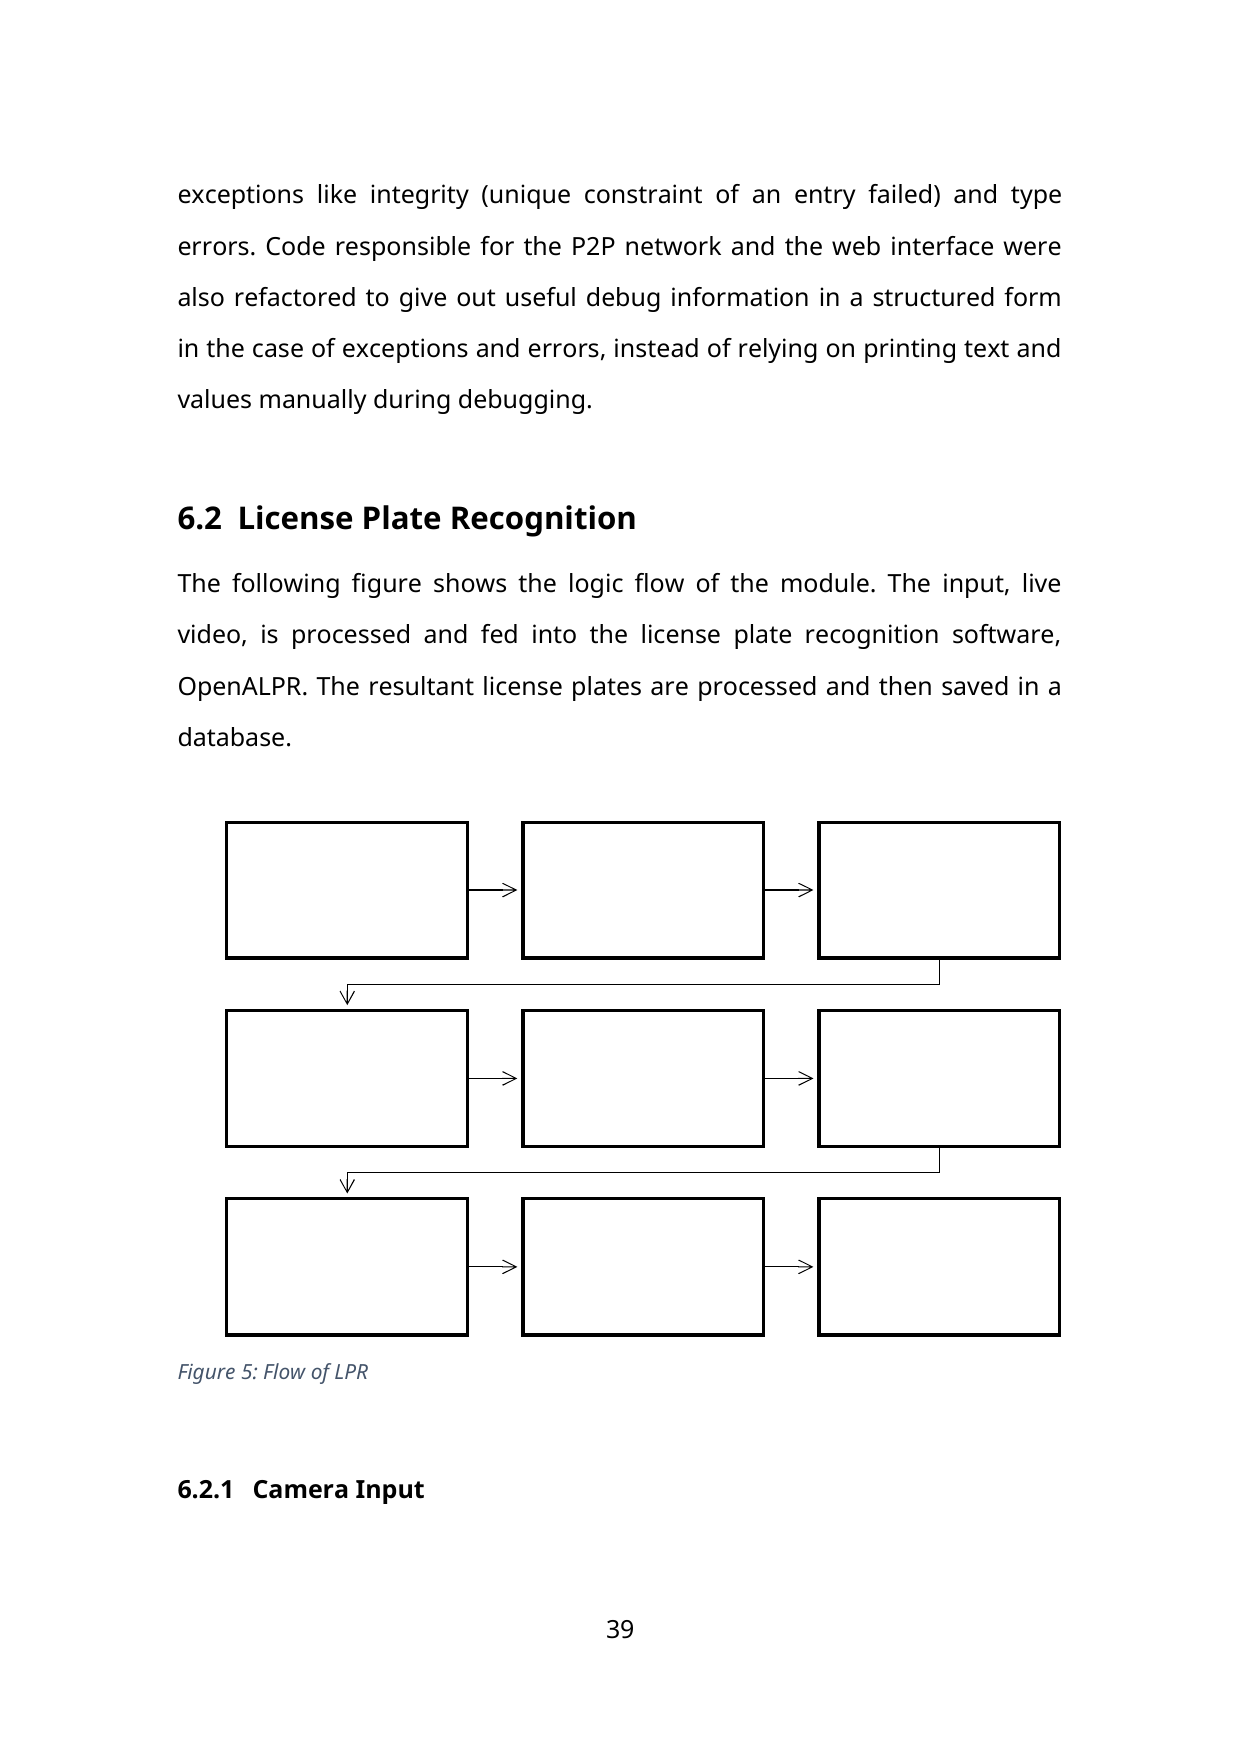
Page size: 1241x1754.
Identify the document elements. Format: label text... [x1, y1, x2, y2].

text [177, 177, 1063, 415]
text The following figure shows the logic flow of the module. The input, live video, is processed and fed into the license plate recognition software, OpenALPR. The resultant license plates are processed and then saved in a database. [177, 566, 1063, 753]
subtitle License Plate Recognition [177, 496, 1063, 538]
subtitle Camera Input [177, 1472, 1063, 1506]
text Figure 5: Flow of LPR [177, 1357, 1063, 1386]
